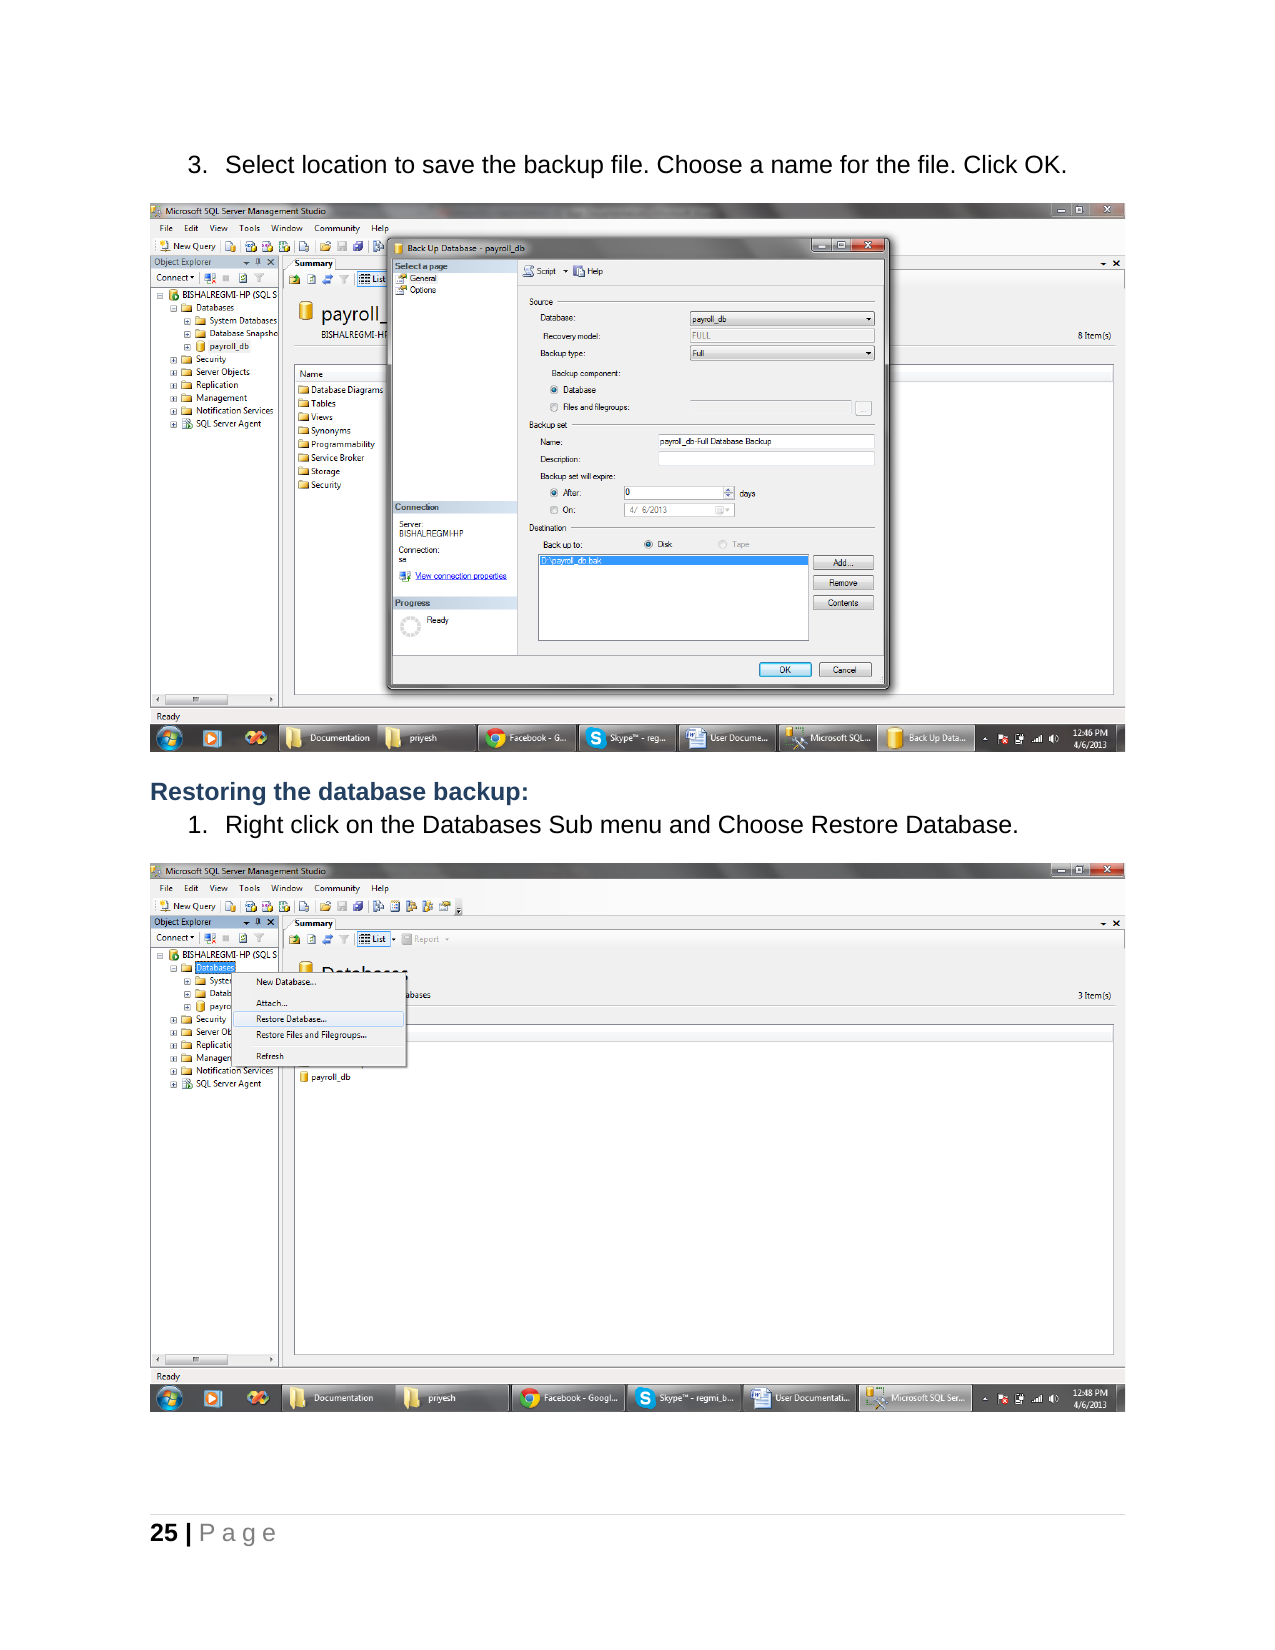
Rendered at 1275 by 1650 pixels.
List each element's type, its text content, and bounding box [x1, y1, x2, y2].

subtitle Restoring the database backup: [150, 777, 1125, 806]
list Select location to save the backup file. Choose a name for the file. Click OK. [187, 150, 1125, 179]
list Right click on the Databases Sub menu and Choose Restore Database. [187, 810, 1125, 839]
picture [150, 203, 1125, 752]
picture [150, 863, 1125, 1412]
